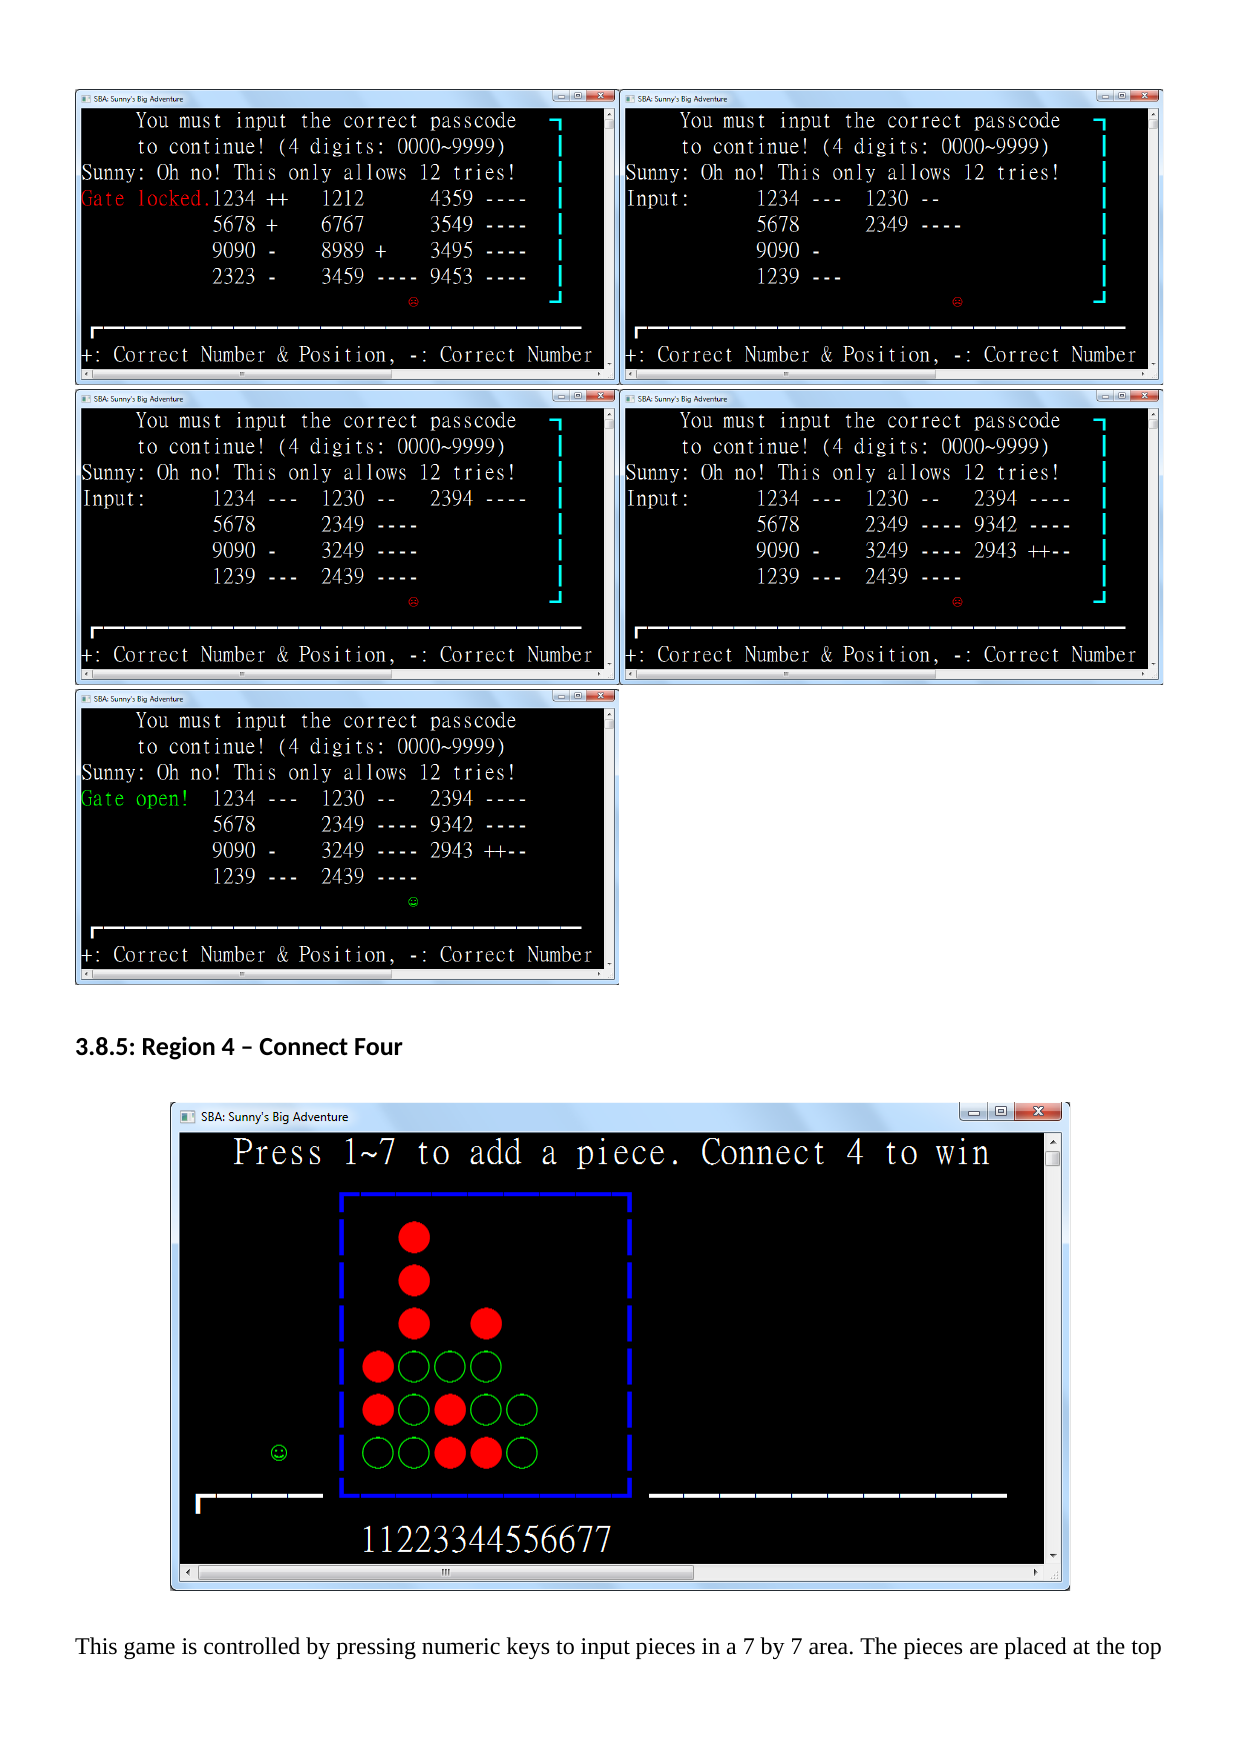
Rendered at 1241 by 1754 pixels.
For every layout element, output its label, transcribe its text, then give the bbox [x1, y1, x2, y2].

picture [170, 1102, 1071, 1591]
picture [75, 689, 619, 985]
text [75, 1627, 1165, 1664]
picture [75, 89, 1164, 385]
picture [75, 389, 1164, 685]
text 3.8.5: Region 4 – Connect Four [75, 1027, 1165, 1064]
